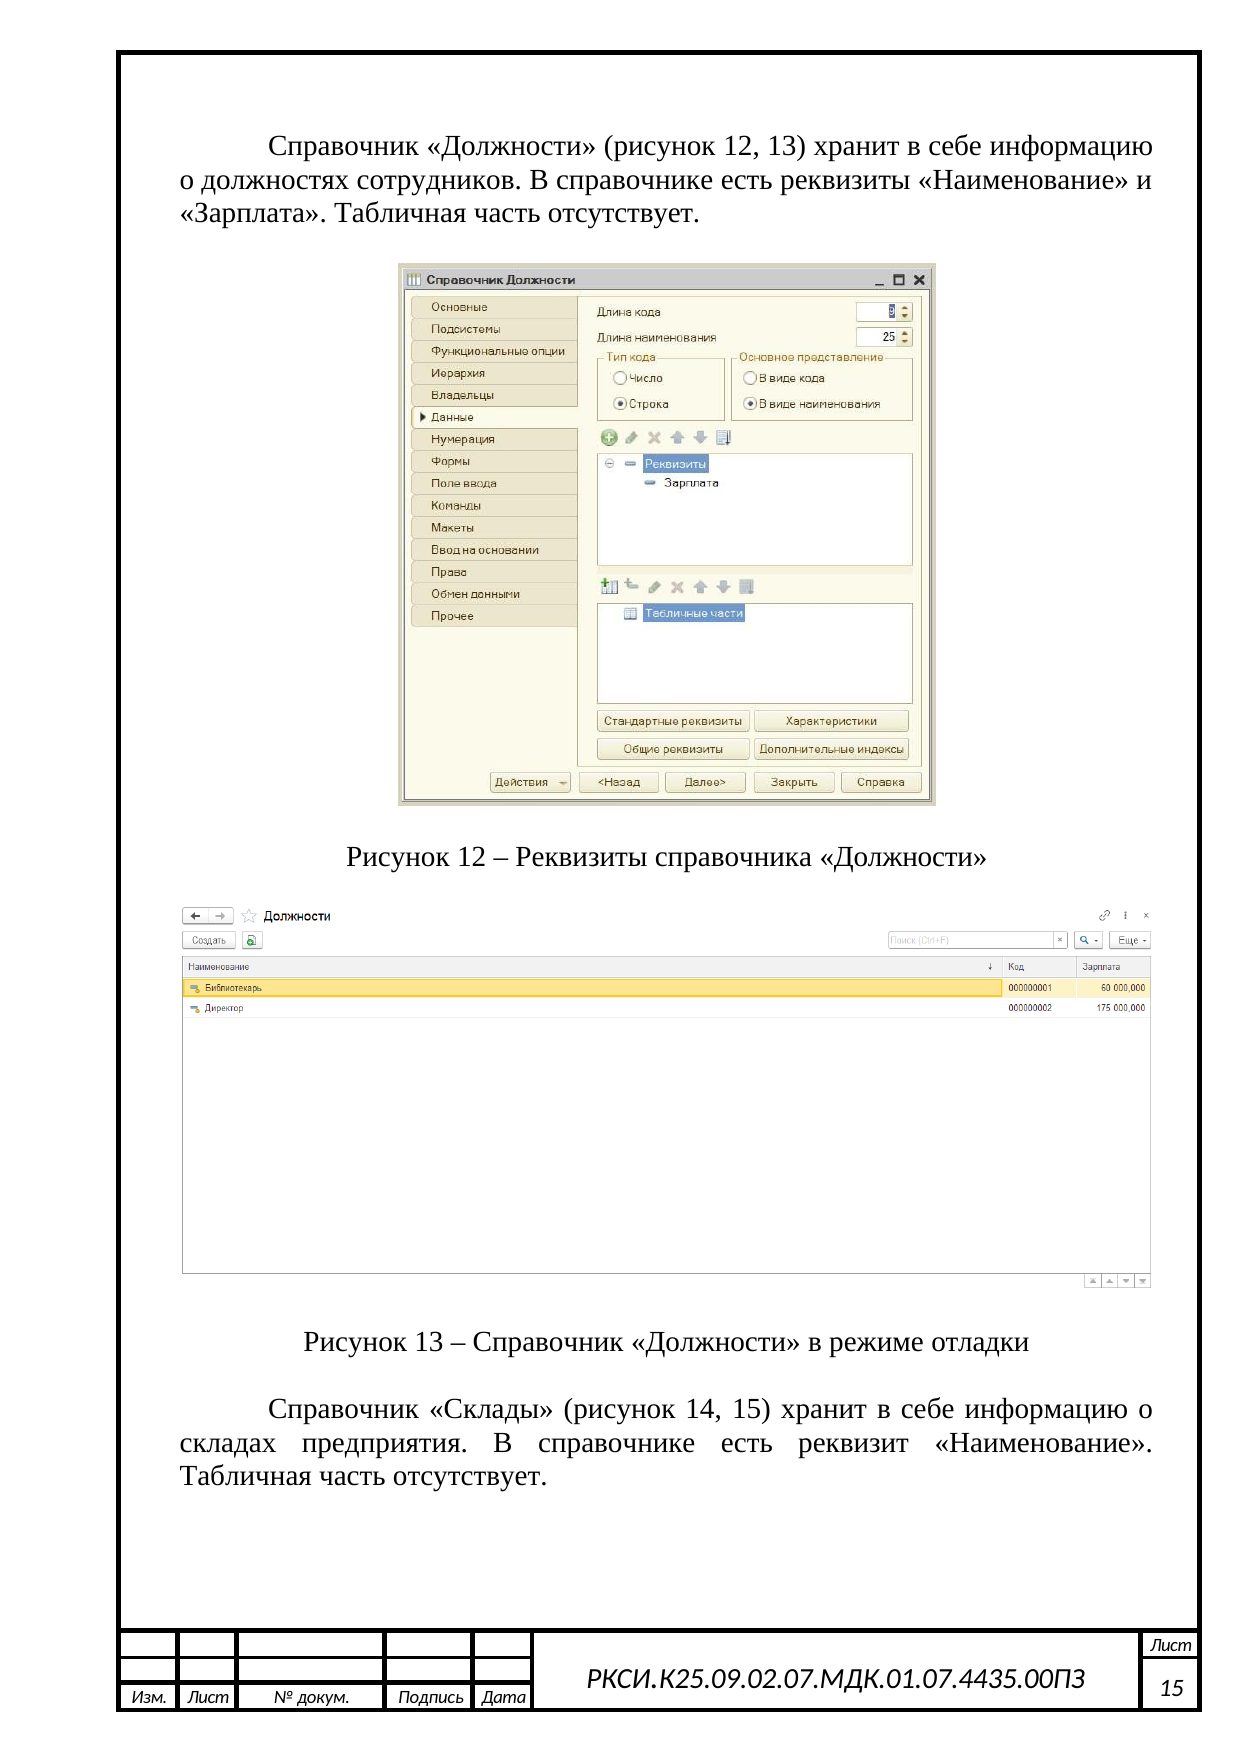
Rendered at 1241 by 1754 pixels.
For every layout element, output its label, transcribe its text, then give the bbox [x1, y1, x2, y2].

table_cell [475, 1659, 530, 1680]
table_cell [475, 1633, 530, 1656]
table_cell Лист [1143, 1633, 1197, 1656]
table_cell [121, 1659, 175, 1680]
table_cell [239, 1633, 382, 1656]
table_cell РКСИ.К25.09.02.07.МДК.01.07.4435.00ПЗ [534, 1633, 1138, 1708]
table_cell Дата [475, 1685, 530, 1708]
table_cell 15 [1143, 1659, 1197, 1708]
table_cell [387, 1659, 470, 1680]
table_header Справочник «Должности» (рисунок 12, 13) хранит в себе информацию о должностях сотрудников. В справочнике есть реквизиты «Наименование» и «Зарплата». Табличная часть отсутствует. Рисунок 12 – Реквизиты справочника «Должности» Рисунок 13 – Справочник «Должности» в режиме отладки Справочник «Склады» (рисунок 14, 15) хранит в себе информацию о складах предприятия. В справочнике есть реквизит «Наименование». Табличная часть отсутствует. [121, 55, 1197, 1628]
table_cell [239, 1659, 382, 1680]
table_cell [387, 1633, 470, 1656]
table_cell Подпись [387, 1685, 470, 1708]
table_cell Изм. [121, 1685, 175, 1708]
table_cell Лист [180, 1685, 234, 1708]
table_cell [180, 1633, 234, 1656]
table_cell [180, 1659, 234, 1680]
table_cell № докум. [239, 1685, 382, 1708]
table_cell [121, 1633, 175, 1656]
